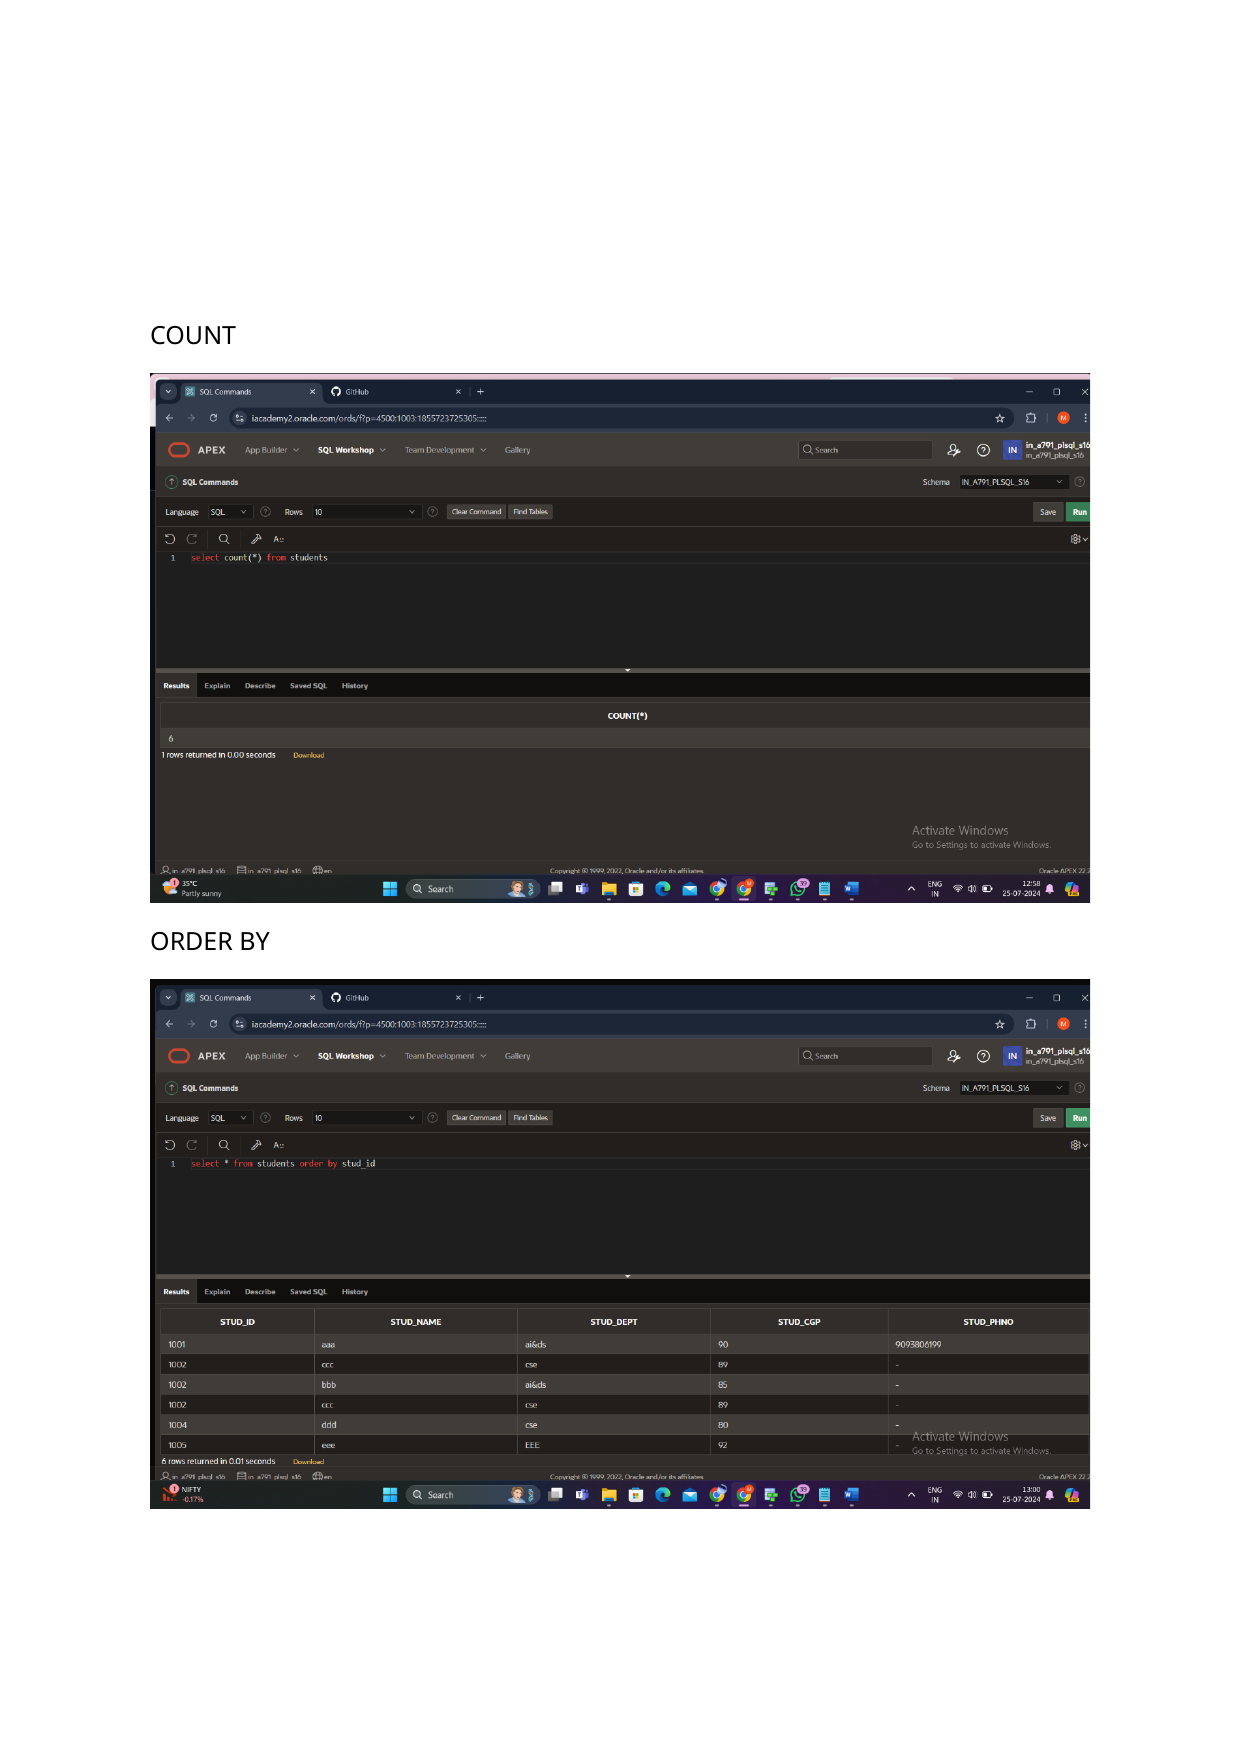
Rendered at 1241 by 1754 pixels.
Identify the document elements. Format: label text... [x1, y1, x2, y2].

picture [150, 373, 1091, 903]
text ORDER BY [150, 924, 1090, 958]
text COUNT [150, 317, 1090, 352]
picture [150, 979, 1091, 1509]
